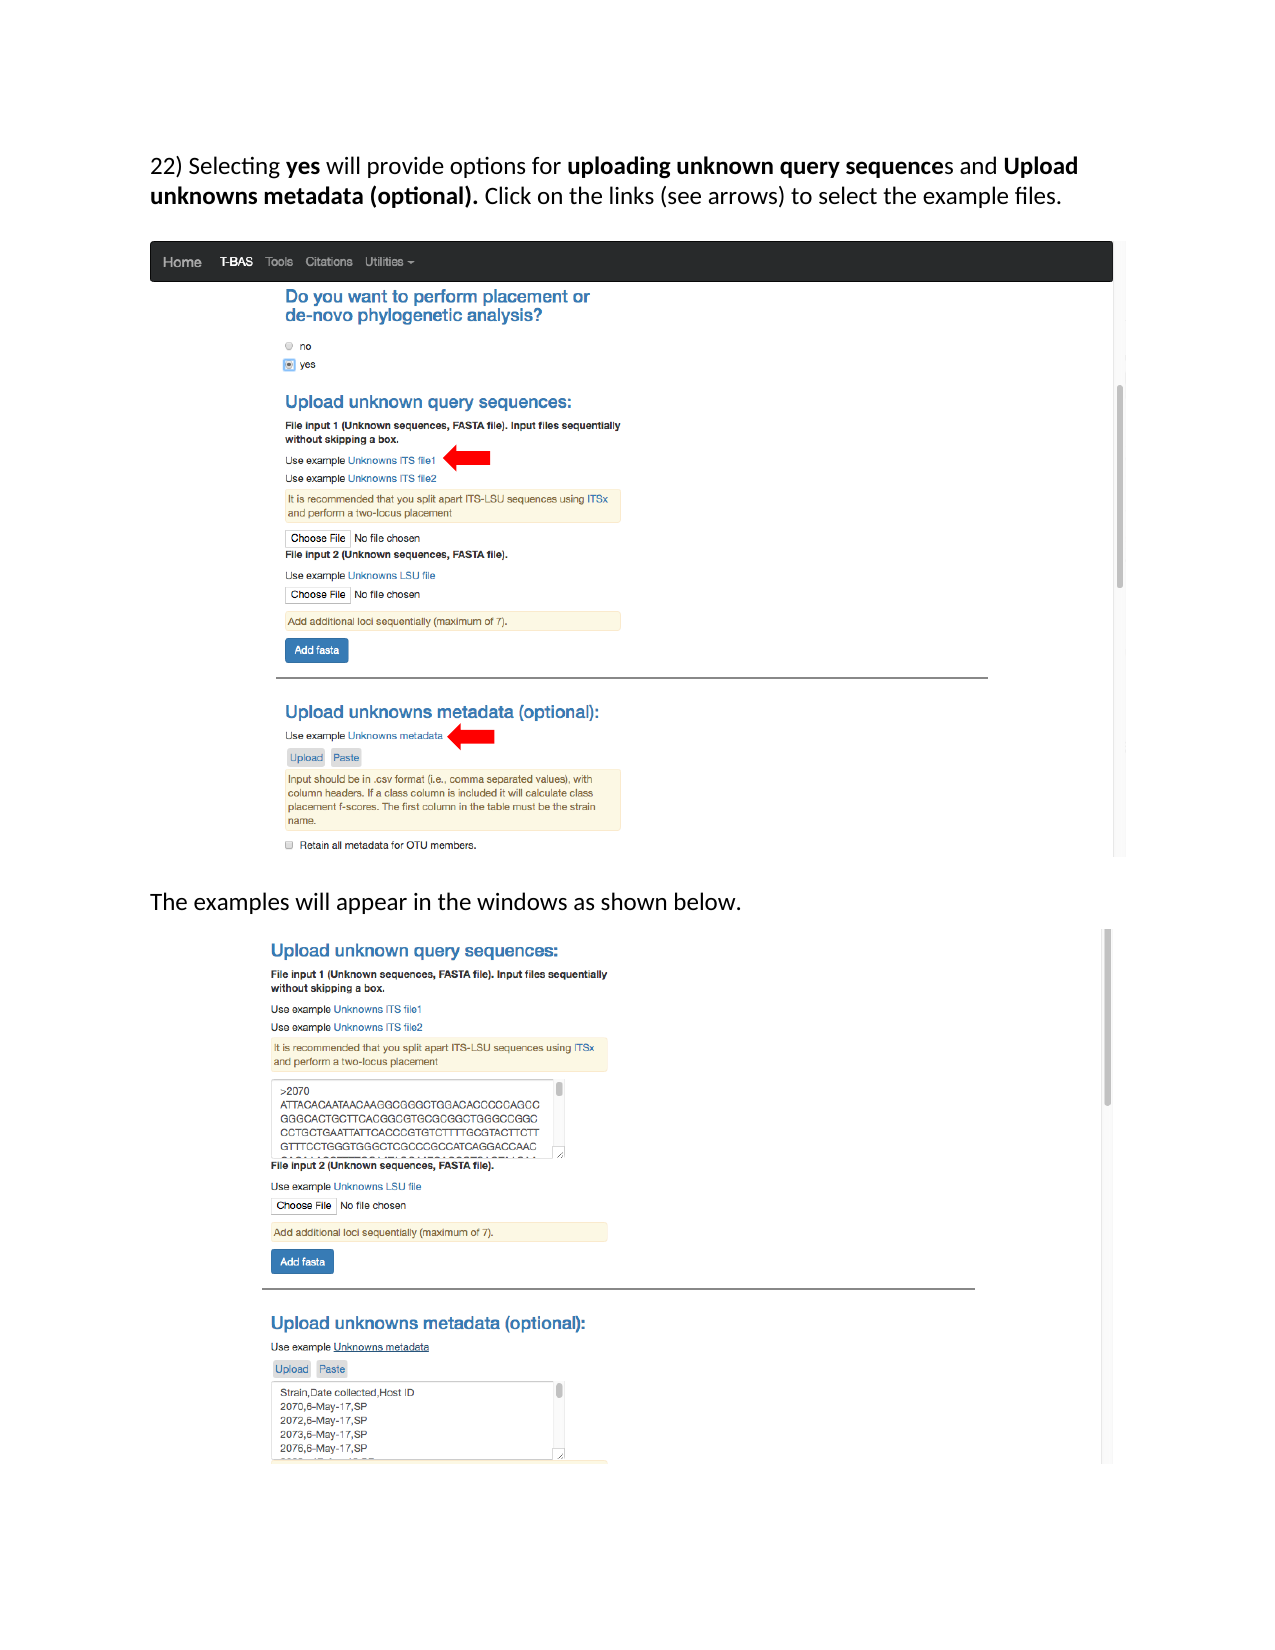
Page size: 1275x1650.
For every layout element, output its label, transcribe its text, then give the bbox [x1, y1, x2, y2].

picture [150, 241, 1125, 857]
text 22) Selecting yes will provide options for uploading unknown query sequences and Upload unknowns metadata (optional). Click on the links (see arrows) to select the example files. [150, 150, 1125, 211]
text The examples will appear in the windows as shown below. [150, 887, 1125, 917]
picture [137, 929, 1113, 1464]
